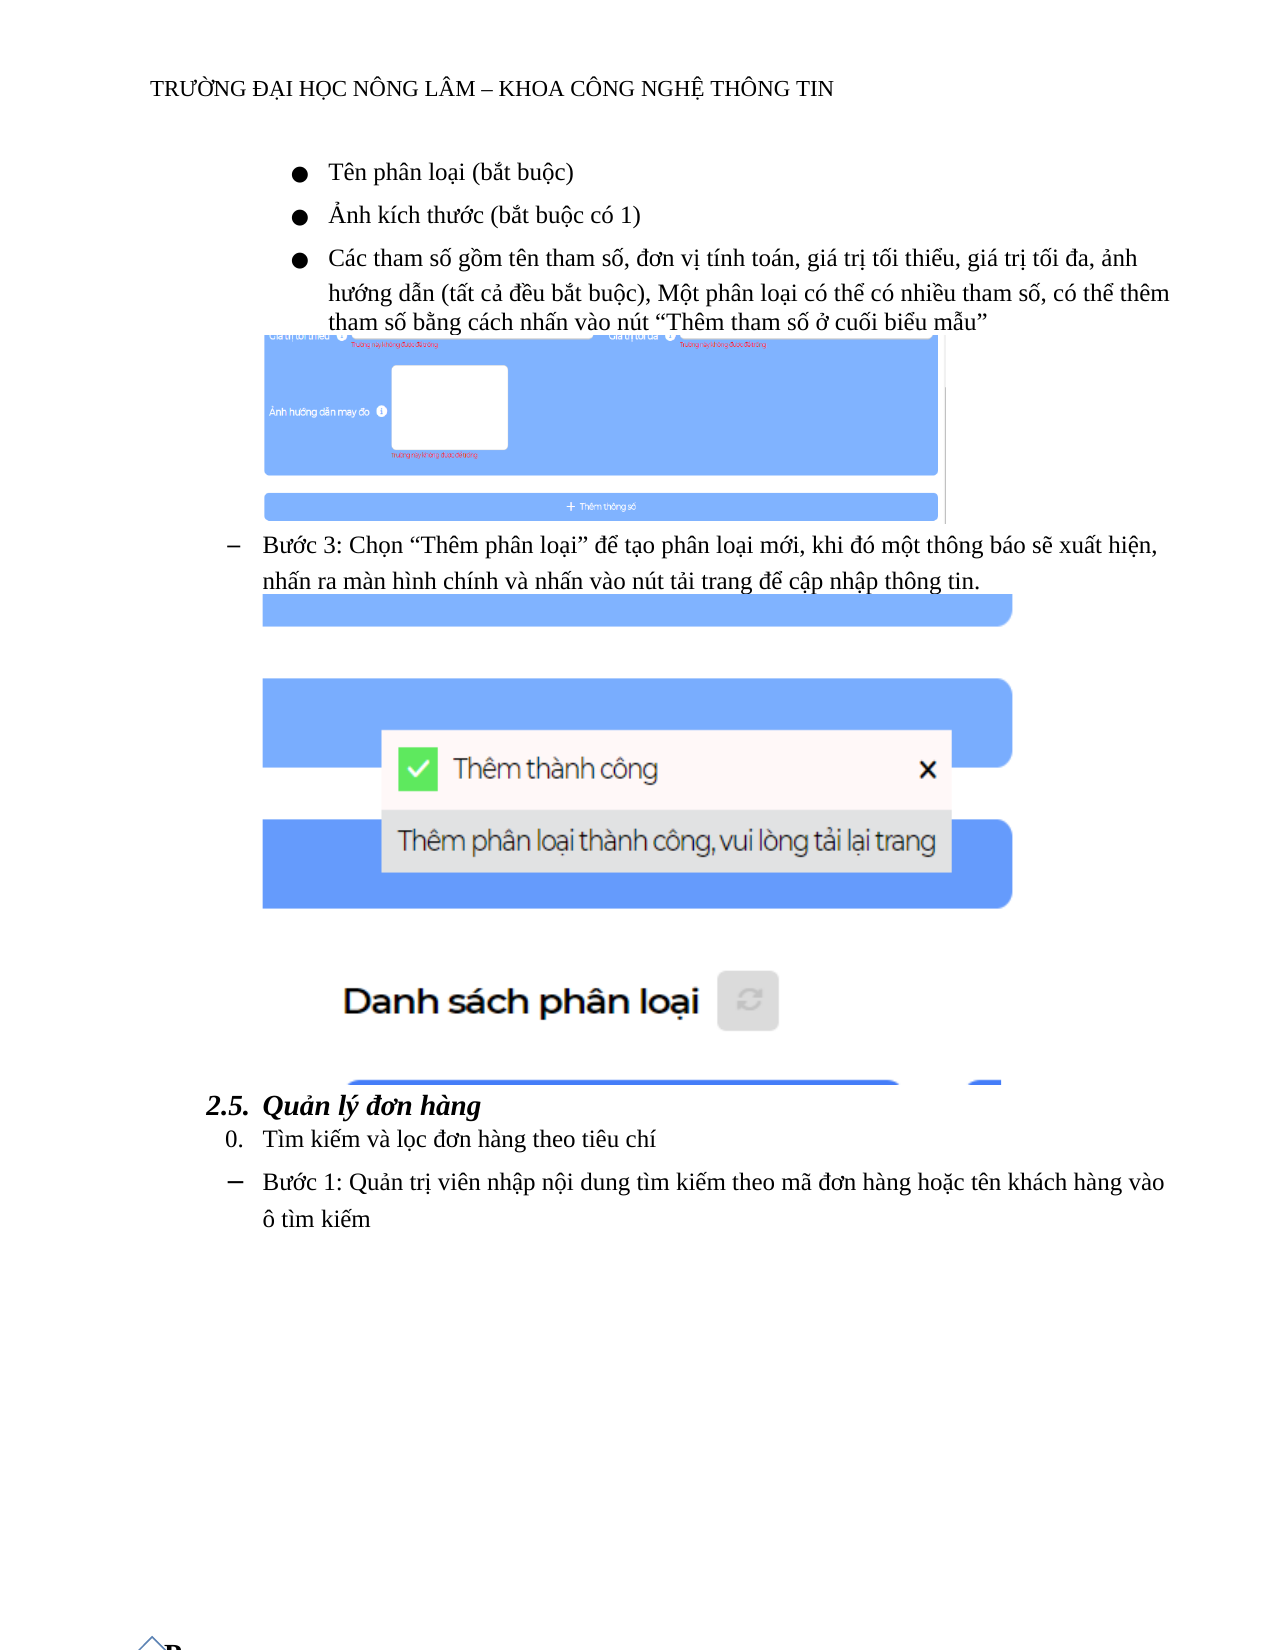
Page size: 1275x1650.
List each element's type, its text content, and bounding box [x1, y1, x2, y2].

picture [262, 335, 946, 524]
list Ảnh kích thước (bắt buộc có 1) [291, 193, 1181, 235]
list Tên phân loại (bắt buộc) [291, 150, 1181, 193]
list Các tham số gồm tên tham số, đơn vị tính toán, giá trị tối thiểu, giá trị tối đa, ảnh hướng dẫn (tất cả đều bắt buộc), Một phân loại có thể có nhiều tham số, có thể thêm tham số bằng cách nhấn vào nút “Thêm tham số ở cuối biểu mẫu” [291, 235, 1181, 336]
list Bước 3: Chọn “Thêm phân loại” để tạo phân loại mới, khi đó một thông báo sẽ xuất hiện, nhấn ra màn hình chính và nhấn vào nút tải trang để cập nhập thông tin. [225, 523, 1181, 594]
picture [262, 594, 1021, 1085]
list Bước 1: Quản trị viên nhập nội dung tìm kiếm theo mã đơn hàng hoặc tên khách hàng vào ô tìm kiếm [225, 1153, 1181, 1233]
subtitle Quản lý đơn hàng [206, 1088, 1181, 1122]
list Tìm kiếm và lọc đơn hàng theo tiêu chí [225, 1124, 1181, 1153]
